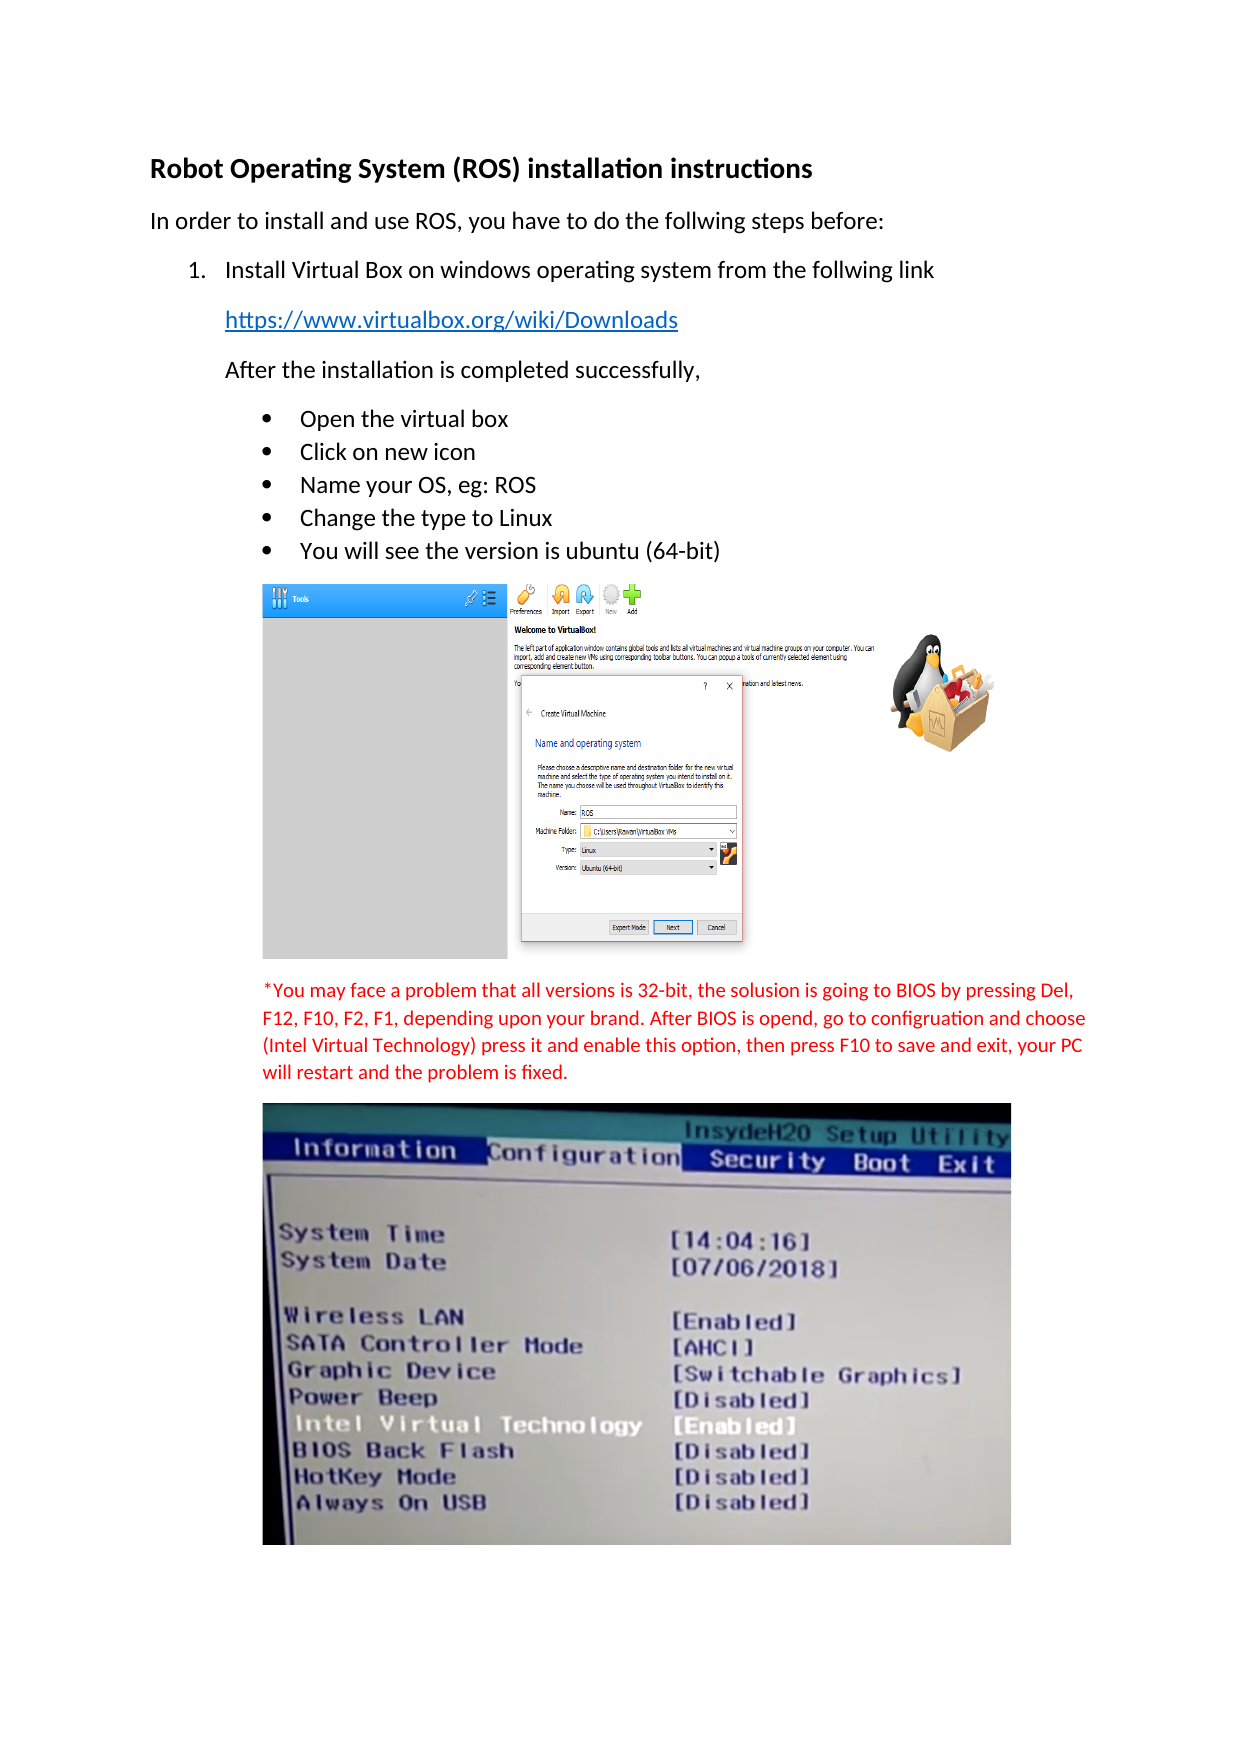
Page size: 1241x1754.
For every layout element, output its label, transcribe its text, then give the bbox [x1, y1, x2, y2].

text *You may face a problem that all versions is 32-bit, the solusion is going to BIOS by pressing Del, F12, F10, F2, F1, depending upon your brand. After BIOS is opend, go to configruation and choose (Intel Virtual Technology) press it and enable this option, then press F10 to save and exit, your PC will restart and the problem is fixed. [262, 977, 1090, 1085]
text After the installation is completed successfully, [225, 354, 1090, 384]
picture [262, 584, 1001, 959]
picture [262, 1103, 1012, 1545]
text Robot Operating System (ROS) installation instructions [150, 150, 1090, 186]
text https://www.virtualbox.org/wiki/Downloads [225, 304, 1090, 335]
list You will see the version is ubuntu (64-bit) [262, 535, 1090, 566]
list Open the virtual box [262, 403, 1090, 434]
list Change the type to Linux [262, 502, 1090, 533]
text In order to install and use ROS, you have to do the follwing steps before: [150, 205, 1090, 236]
list Click on new icon [262, 436, 1090, 467]
list Name your OS, eg: ROS [262, 469, 1090, 500]
list Install Virtual Box on windows operating system from the follwing link [187, 255, 1090, 285]
